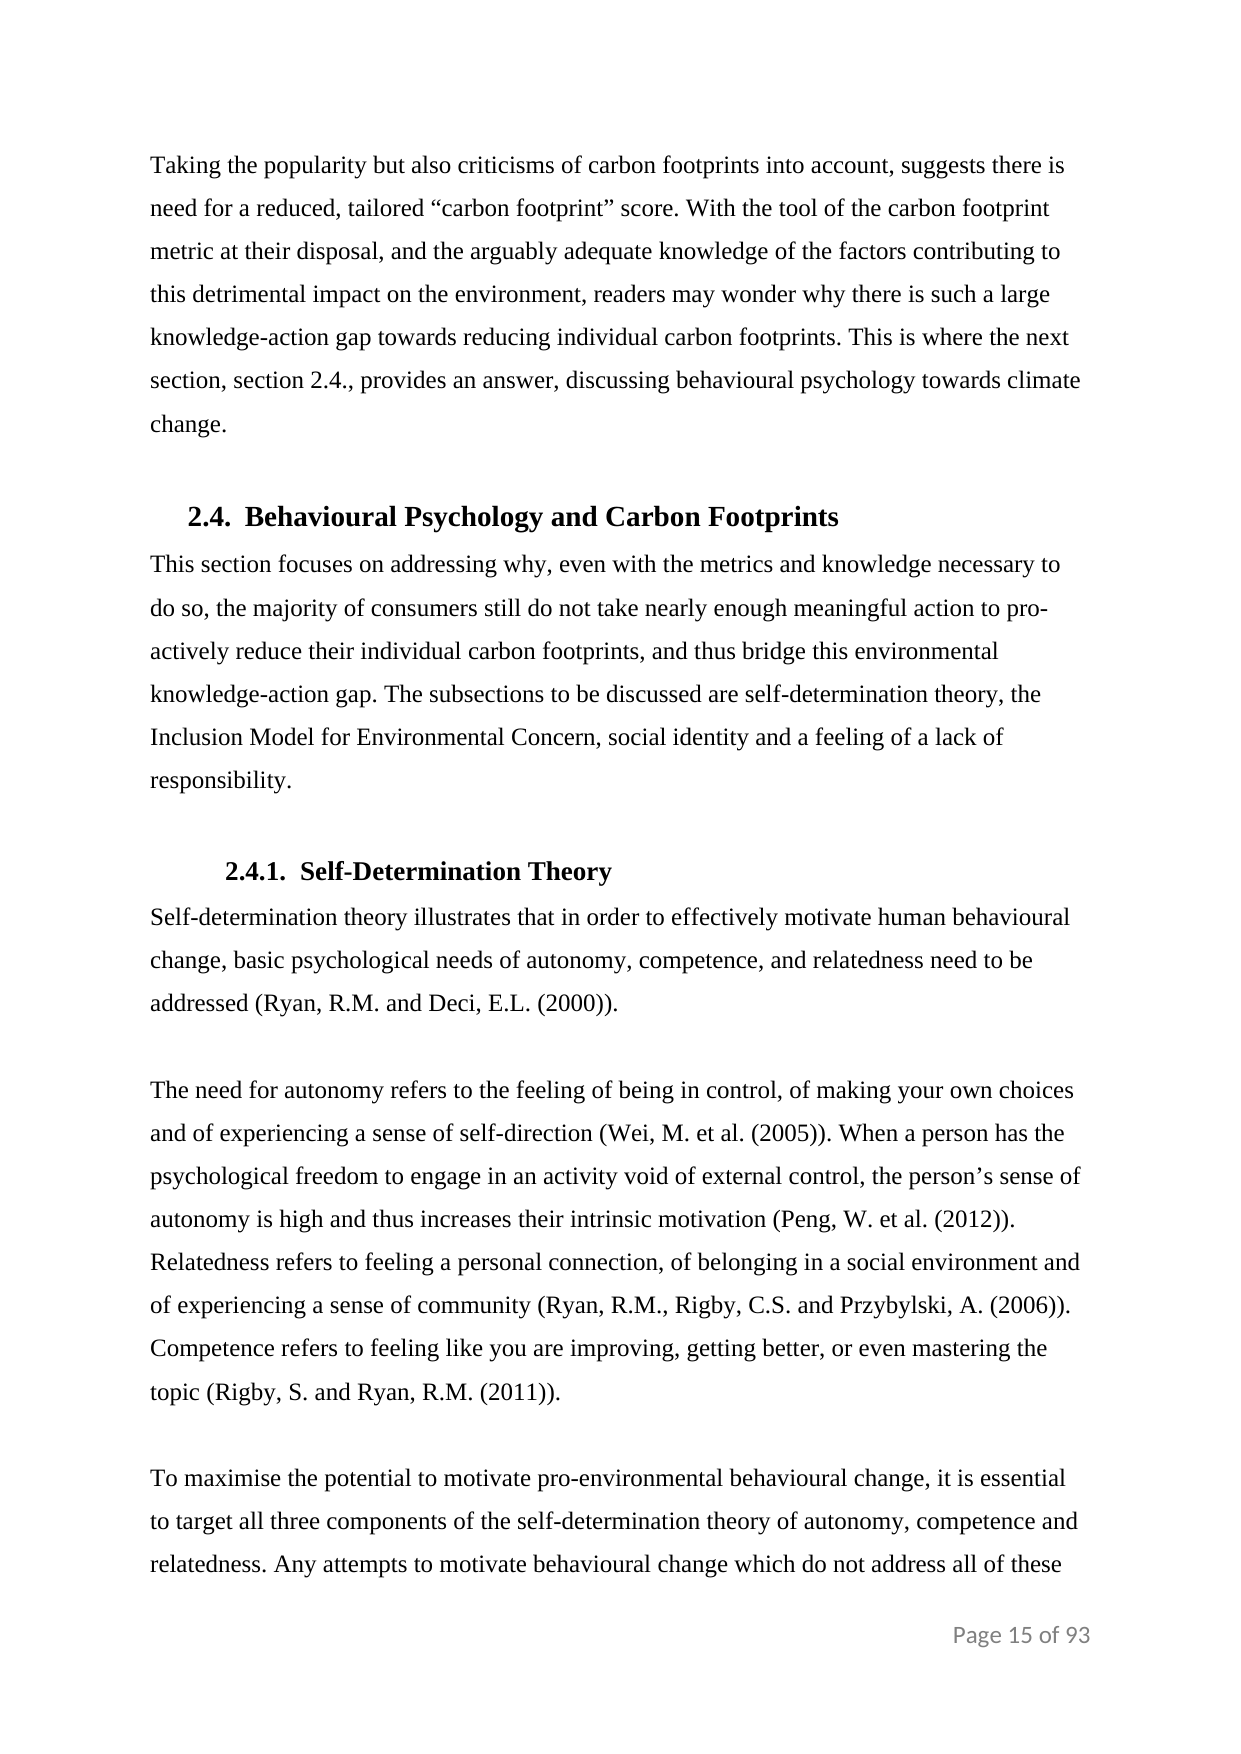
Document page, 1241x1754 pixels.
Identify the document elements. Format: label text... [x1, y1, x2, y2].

text Taking the popularity but also criticisms of carbon footprints into account, suggests there is need for a reduced, tailored “carbon footprint” score. With the tool of the carbon footprint metric at their disposal, and the arguably adequate knowledge of the factors contributing to this detrimental impact on the environment, readers may wonder why there is such a large knowledge-action gap towards reducing individual carbon footprints. This is where the next section, section 2.4., provides an answer, discussing behavioural psychology towards climate change. [150, 150, 1090, 437]
text The need for autonomy refers to the feeling of being in control, of making your own choices and of experiencing a sense of self-direction (Wei, M. et al. (2005)). When a person has the psychological freedom to engage in an activity void of external control, the person’s sense of autonomy is high and thus increases their intrinsic motivation (Peng, W. et al. (2012)). Relatedness refers to feeling a personal connection, of belonging in a social environment and of experiencing a sense of community (Ryan, R.M., Rigby, C.S. and Przybylski, A. (2006)). Competence refers to feeling like you are improving, getting better, or even mastering the topic (Rigby, S. and Ryan, R.M. (2011)). [150, 1075, 1090, 1405]
subtitle Behavioural Psychology and Carbon Footprints [187, 499, 1090, 533]
subtitle Self-Determination Theory [209, 856, 1090, 887]
text This section focuses on addressing why, even with the metrics and knowledge necessary to do so, the majority of consumers still do not take nearly enough meaningful action to pro-actively reduce their individual carbon footprints, and thus bridge this environmental knowledge-action gap. The subsections to be discussed are self-determination theory, the Inclusion Model for Environmental Concern, social identity and a feeling of a lack of responsibility. [150, 549, 1090, 794]
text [150, 1463, 1090, 1578]
text Self-determination theory illustrates that in order to effectively motivate human behavioural change, basic psychological needs of autonomy, competence, and relatedness need to be addressed (Ryan, R.M. and Deci, E.L. (2000)). [150, 902, 1090, 1017]
